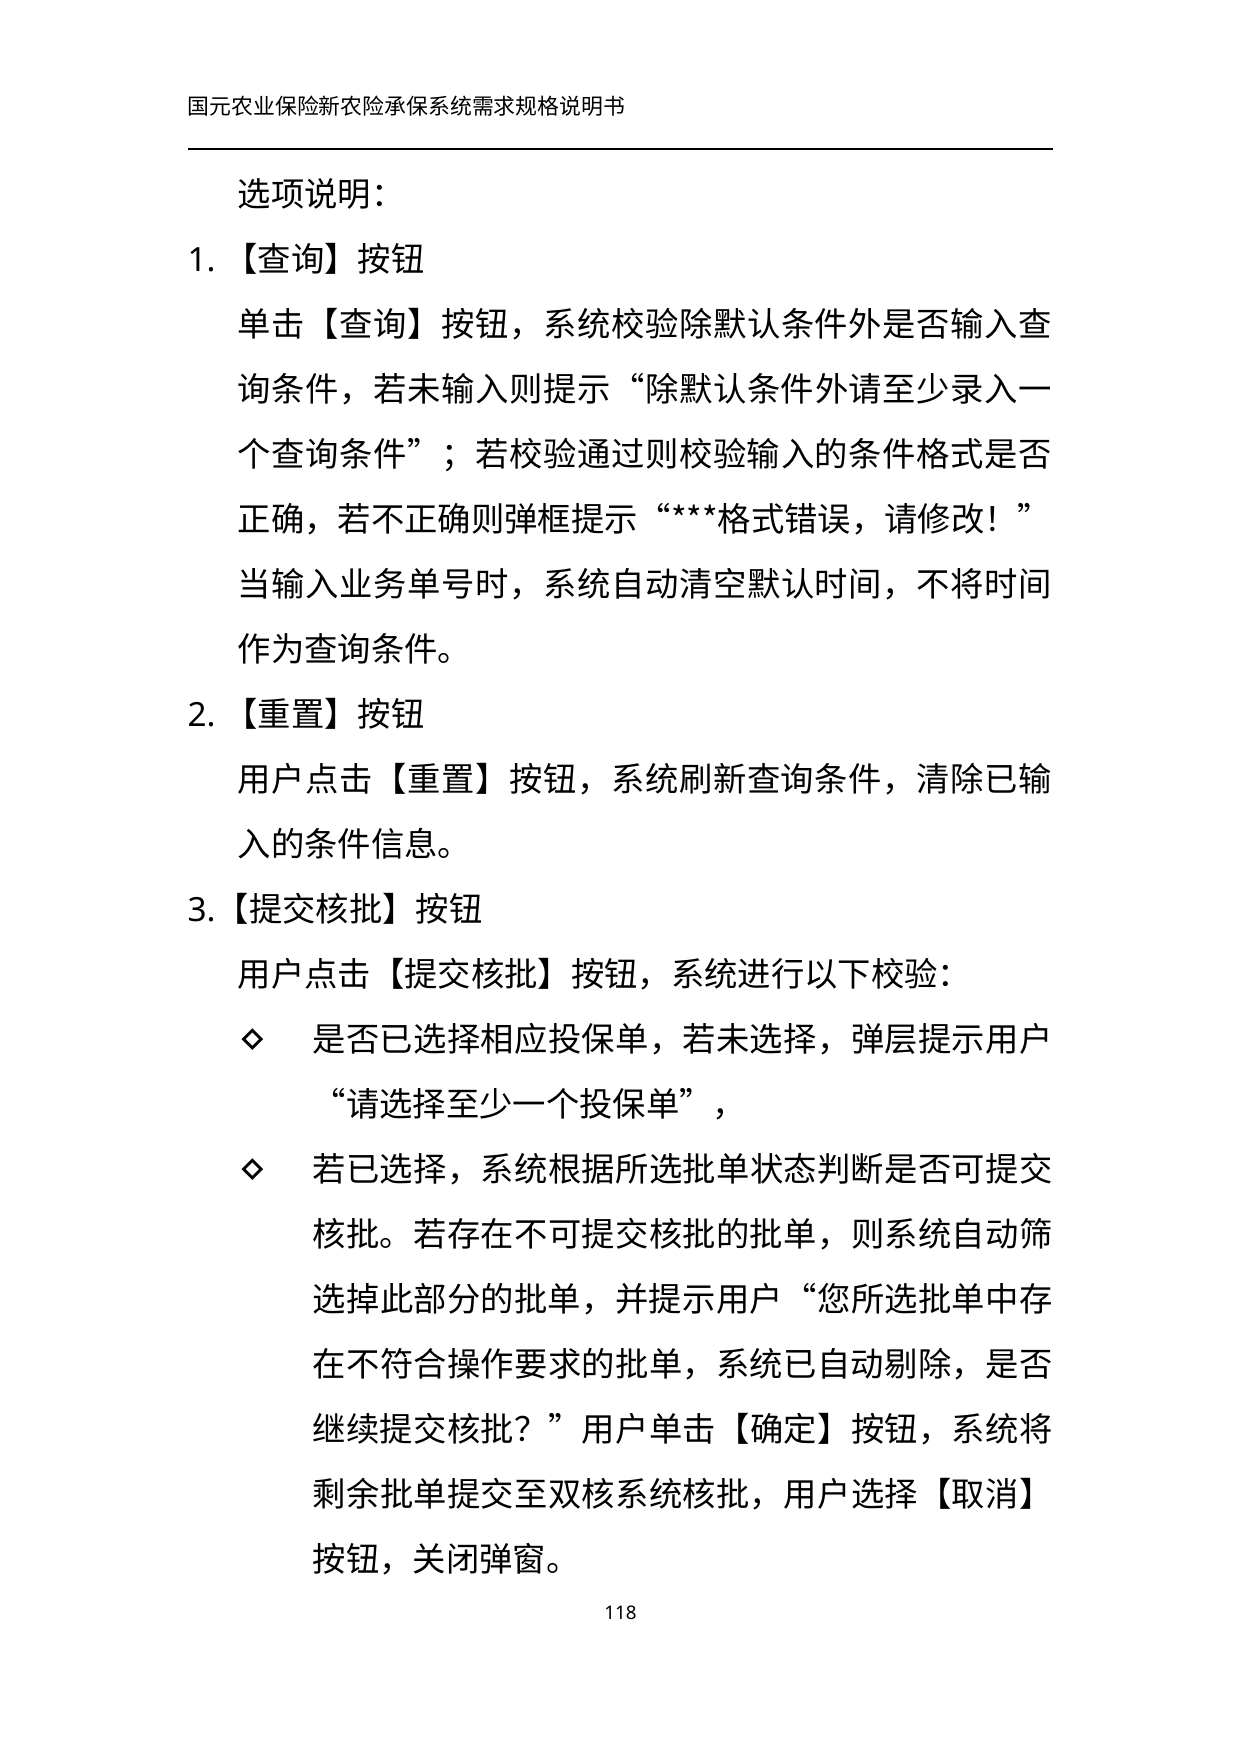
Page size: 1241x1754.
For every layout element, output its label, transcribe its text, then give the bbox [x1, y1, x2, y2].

text 1. 【查询】按钮 [187, 225, 1053, 290]
text 2. 【重置】按钮 [187, 680, 1053, 745]
text 3.【提交核批】按钮 [187, 875, 1053, 940]
list 若已选择，系统根据所选批单状态判断是否可提交核批。若存在不可提交核批的批单，则系统自动筛选掉此部分的批单，并提示用户“您所选批单中存在不符合操作要求的批单，系统已自动剔除，是否继续提交核批？”用户单击【确定】按钮，系统将剩余批单提交至双核系统核批，用户选择【取消】按钮，关闭弹窗。 [237, 1135, 1053, 1590]
text 用户点击【提交核批】按钮，系统进行以下校验： [237, 940, 1053, 1005]
text 用户点击【重置】按钮，系统刷新查询条件，清除已输入的条件信息。 [237, 745, 1053, 875]
text 选项说明： [237, 160, 1053, 225]
list 是否已选择相应投保单，若未选择，弹层提示用户“请选择至少一个投保单”， [237, 1005, 1053, 1135]
text 当输入业务单号时，系统自动清空默认时间，不将时间作为查询条件。 [237, 550, 1053, 680]
text 单击【查询】按钮，系统校验除默认条件外是否输入查询条件，若未输入则提示“除默认条件外请至少录入一个查询条件”；若校验通过则校验输入的条件格式是否正确，若不正确则弹框提示“***格式错误，请修改！” [237, 290, 1053, 550]
